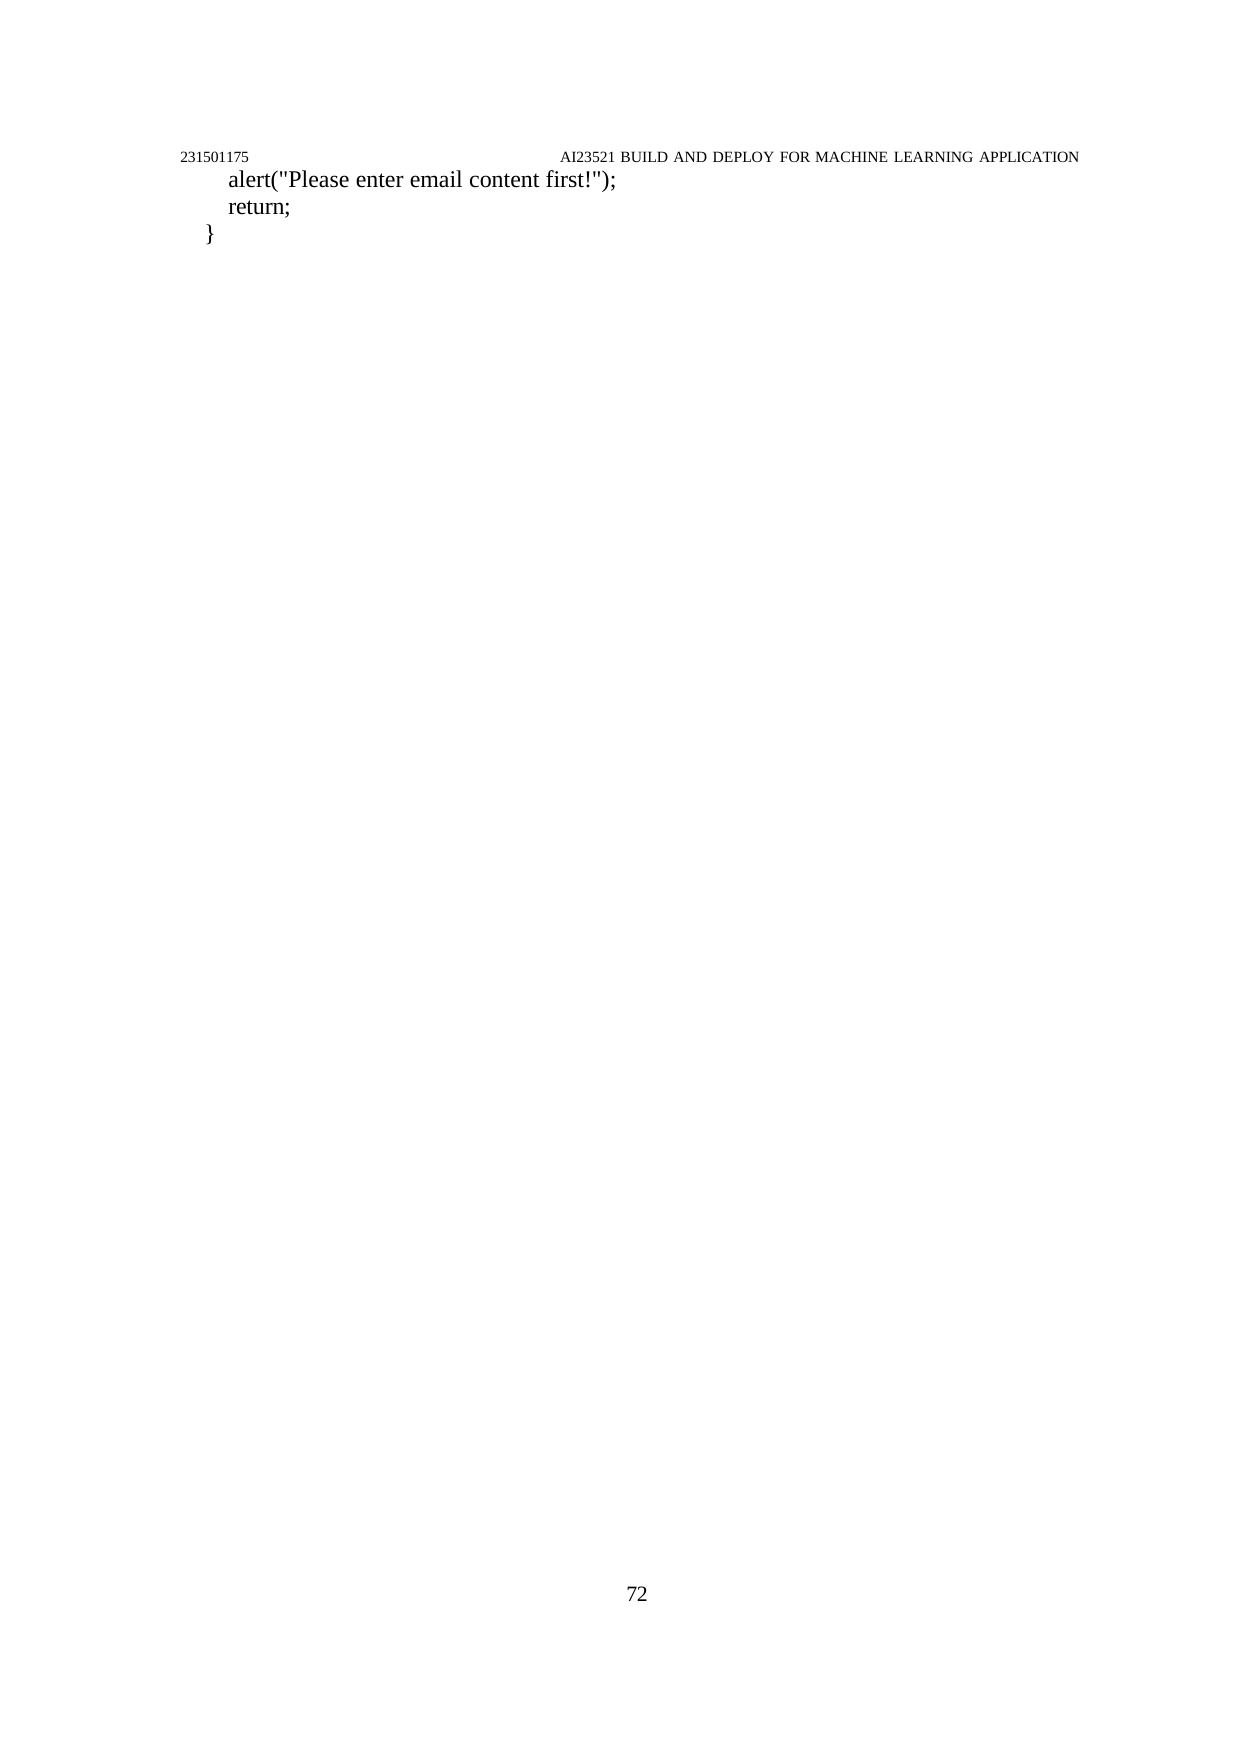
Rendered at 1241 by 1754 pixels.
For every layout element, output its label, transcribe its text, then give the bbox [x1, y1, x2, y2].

text } [204, 220, 1152, 247]
text alert("Please enter email content first!"); return; [228, 164, 632, 220]
